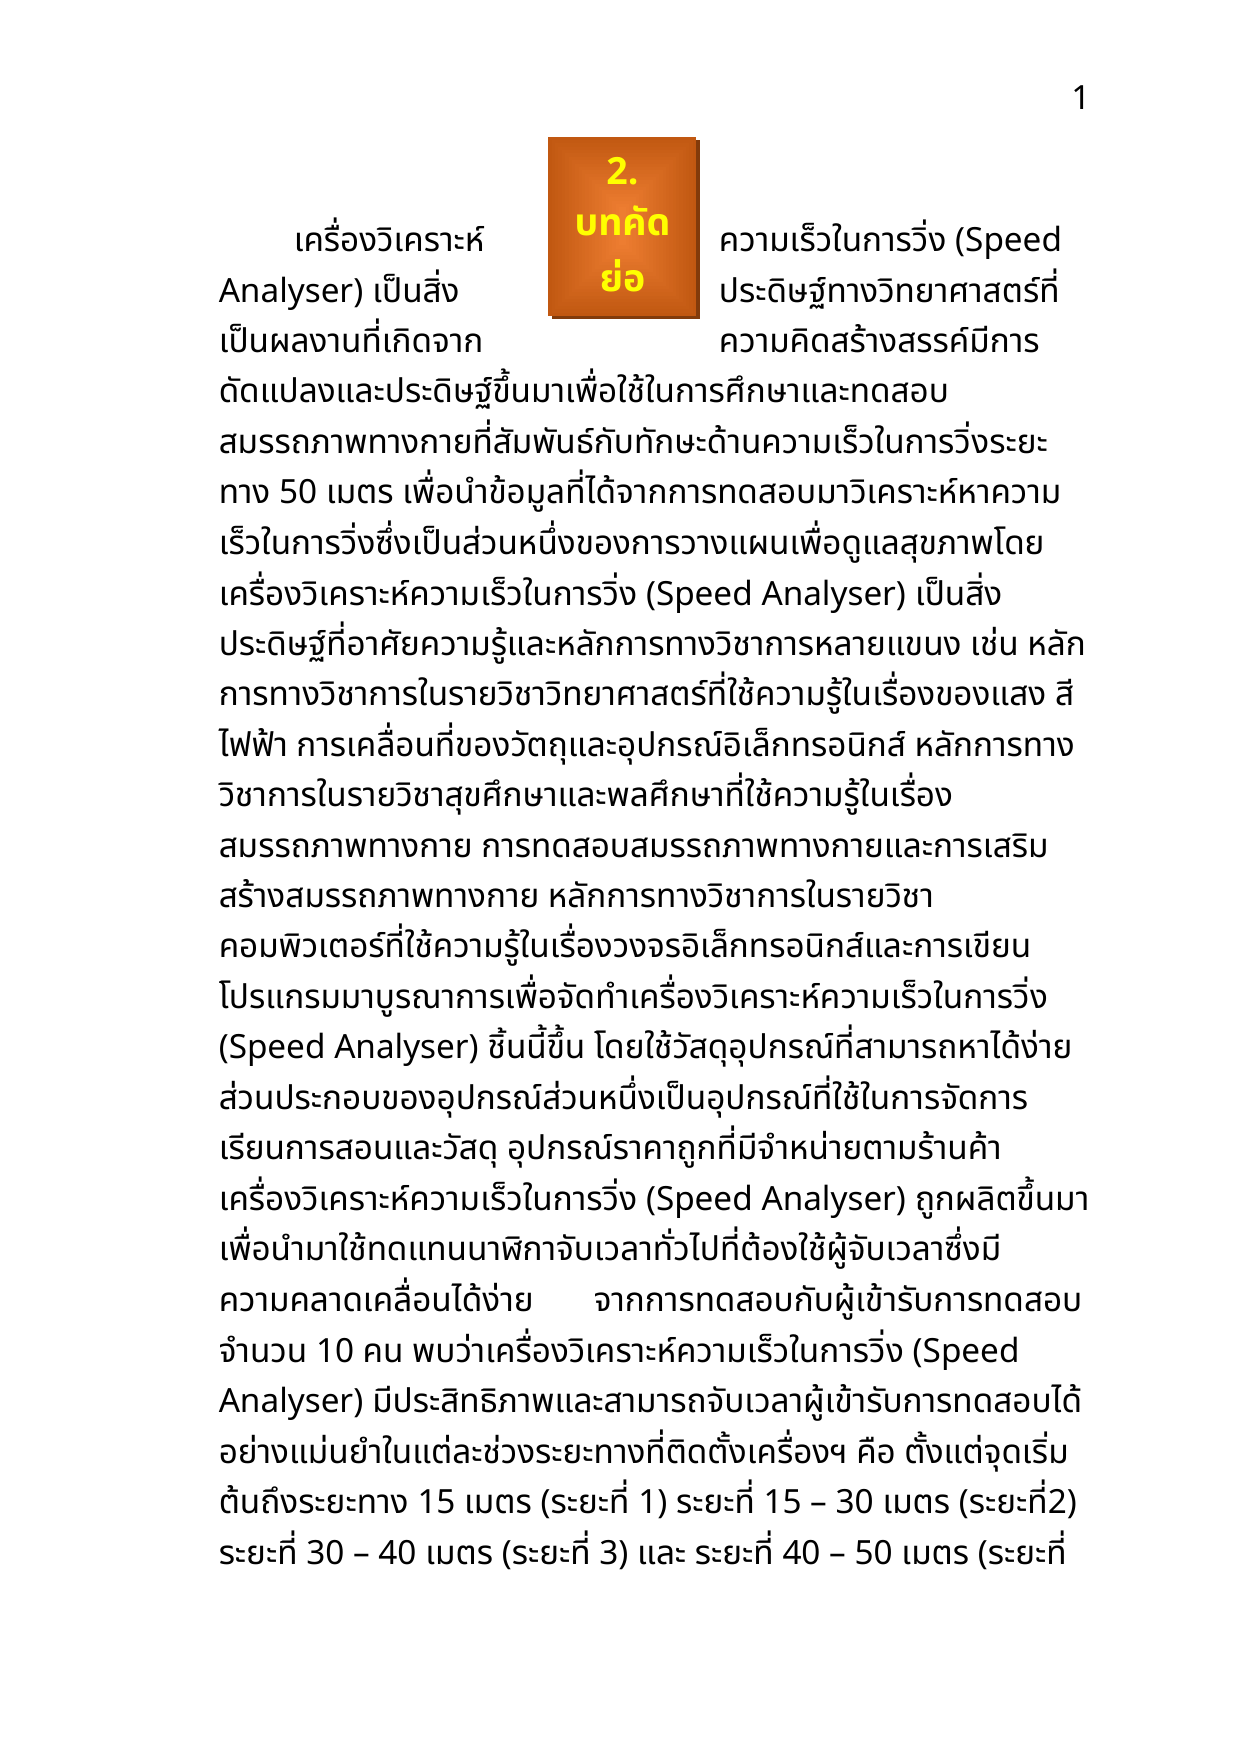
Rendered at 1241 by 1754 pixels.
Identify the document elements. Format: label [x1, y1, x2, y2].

text [218, 216, 1090, 1579]
